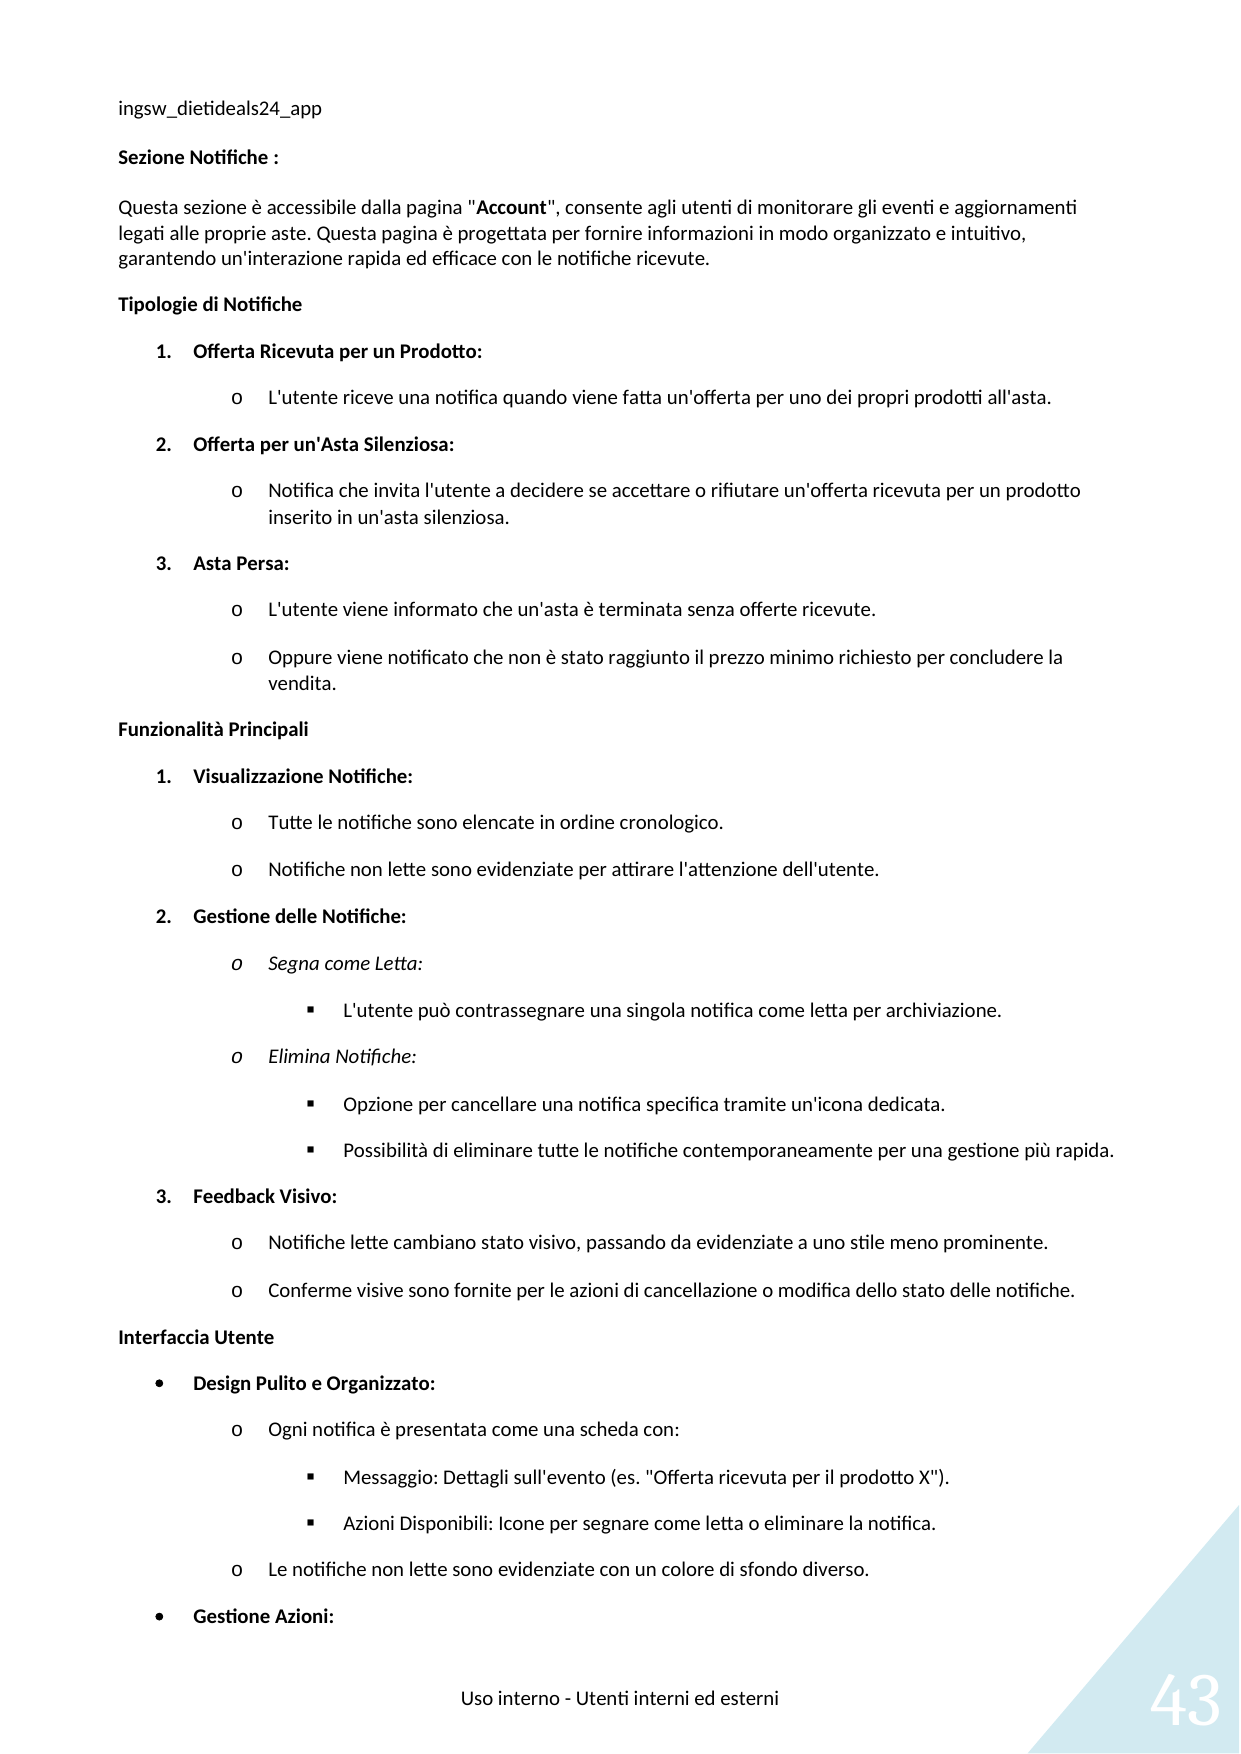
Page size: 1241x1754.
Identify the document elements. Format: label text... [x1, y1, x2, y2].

list Notifica che invita l'utente a decidere se accettare o rifiutare un'offerta ricevuta per un prodotto inserito in un'asta silenziosa. [231, 478, 1122, 529]
text Sezione Notifiche : [118, 144, 1122, 170]
text Funzionalità Principali [118, 717, 1122, 742]
list Gestione Azioni: [156, 1604, 1122, 1629]
list Tutte le notifiche sono elencate in ordine cronologico. [231, 809, 1122, 836]
list Elimina Notifiche: [231, 1043, 1122, 1070]
list Possibilità di eliminare tutte le notifiche contemporaneamente per una gestione più rapida. [306, 1137, 1122, 1162]
list Conferme visive sono fornite per le azioni di cancellazione o modifica dello stato delle notifiche. [231, 1277, 1122, 1303]
list Notifiche lette cambiano stato visivo, passando da evidenziate a uno stile meno prominente. [231, 1229, 1122, 1256]
text Interfaccia Utente [118, 1324, 1122, 1349]
list L'utente può contrassegnare una singola notifica come letta per archiviazione. [306, 997, 1122, 1023]
list Oppure viene notificato che non è stato raggiunto il prezzo minimo richiesto per concludere la vendita. [231, 644, 1122, 696]
list Feedback Visivo: [156, 1183, 1122, 1209]
list Le notifiche non lette sono evidenziate con un colore di sfondo diverso. [231, 1556, 1122, 1583]
text Tipologie di Notifiche [118, 292, 1122, 317]
list Segna come Letta: [231, 950, 1122, 976]
list Visualizzazione Notifiche: [156, 763, 1122, 788]
list Ogni notifica è presentata come una scheda con: [231, 1417, 1122, 1443]
list L'utente viene informato che un'asta è terminata senza offerte ricevute. [231, 597, 1122, 623]
list L'utente riceve una notifica quando viene fatta un'offerta per uno dei propri prodotti all'asta. [231, 384, 1122, 411]
list Azioni Disponibili: Icone per segnare come letta o eliminare la notifica. [306, 1510, 1122, 1536]
list Offerta Ricevuta per un Prodotto: [156, 338, 1122, 363]
list Asta Persa: [156, 550, 1122, 576]
list Opzione per cancellare una notifica specifica tramite un'icona dedicata. [306, 1091, 1122, 1116]
list Notifiche non lette sono evidenziate per attirare l'attenzione dell'utente. [231, 856, 1122, 883]
list Design Pulito e Organizzato: [156, 1370, 1122, 1396]
list Messaggio: Dettagli sull'evento (es. "Offerta ricevuta per il prodotto X"). [306, 1464, 1122, 1489]
list Offerta per un'Asta Silenziosa: [156, 431, 1122, 457]
text Questa sezione è accessibile dalla pagina "Account", consente agli utenti di monitorare gli eventi e aggiornamenti legati alle proprie aste. Questa pagina è progettata per fornire informazioni in modo organizzato e intuitivo, garantendo un'interazione rapida ed efficace con le notifiche ricevute. [118, 194, 1122, 271]
list Gestione delle Notifiche: [156, 904, 1122, 929]
